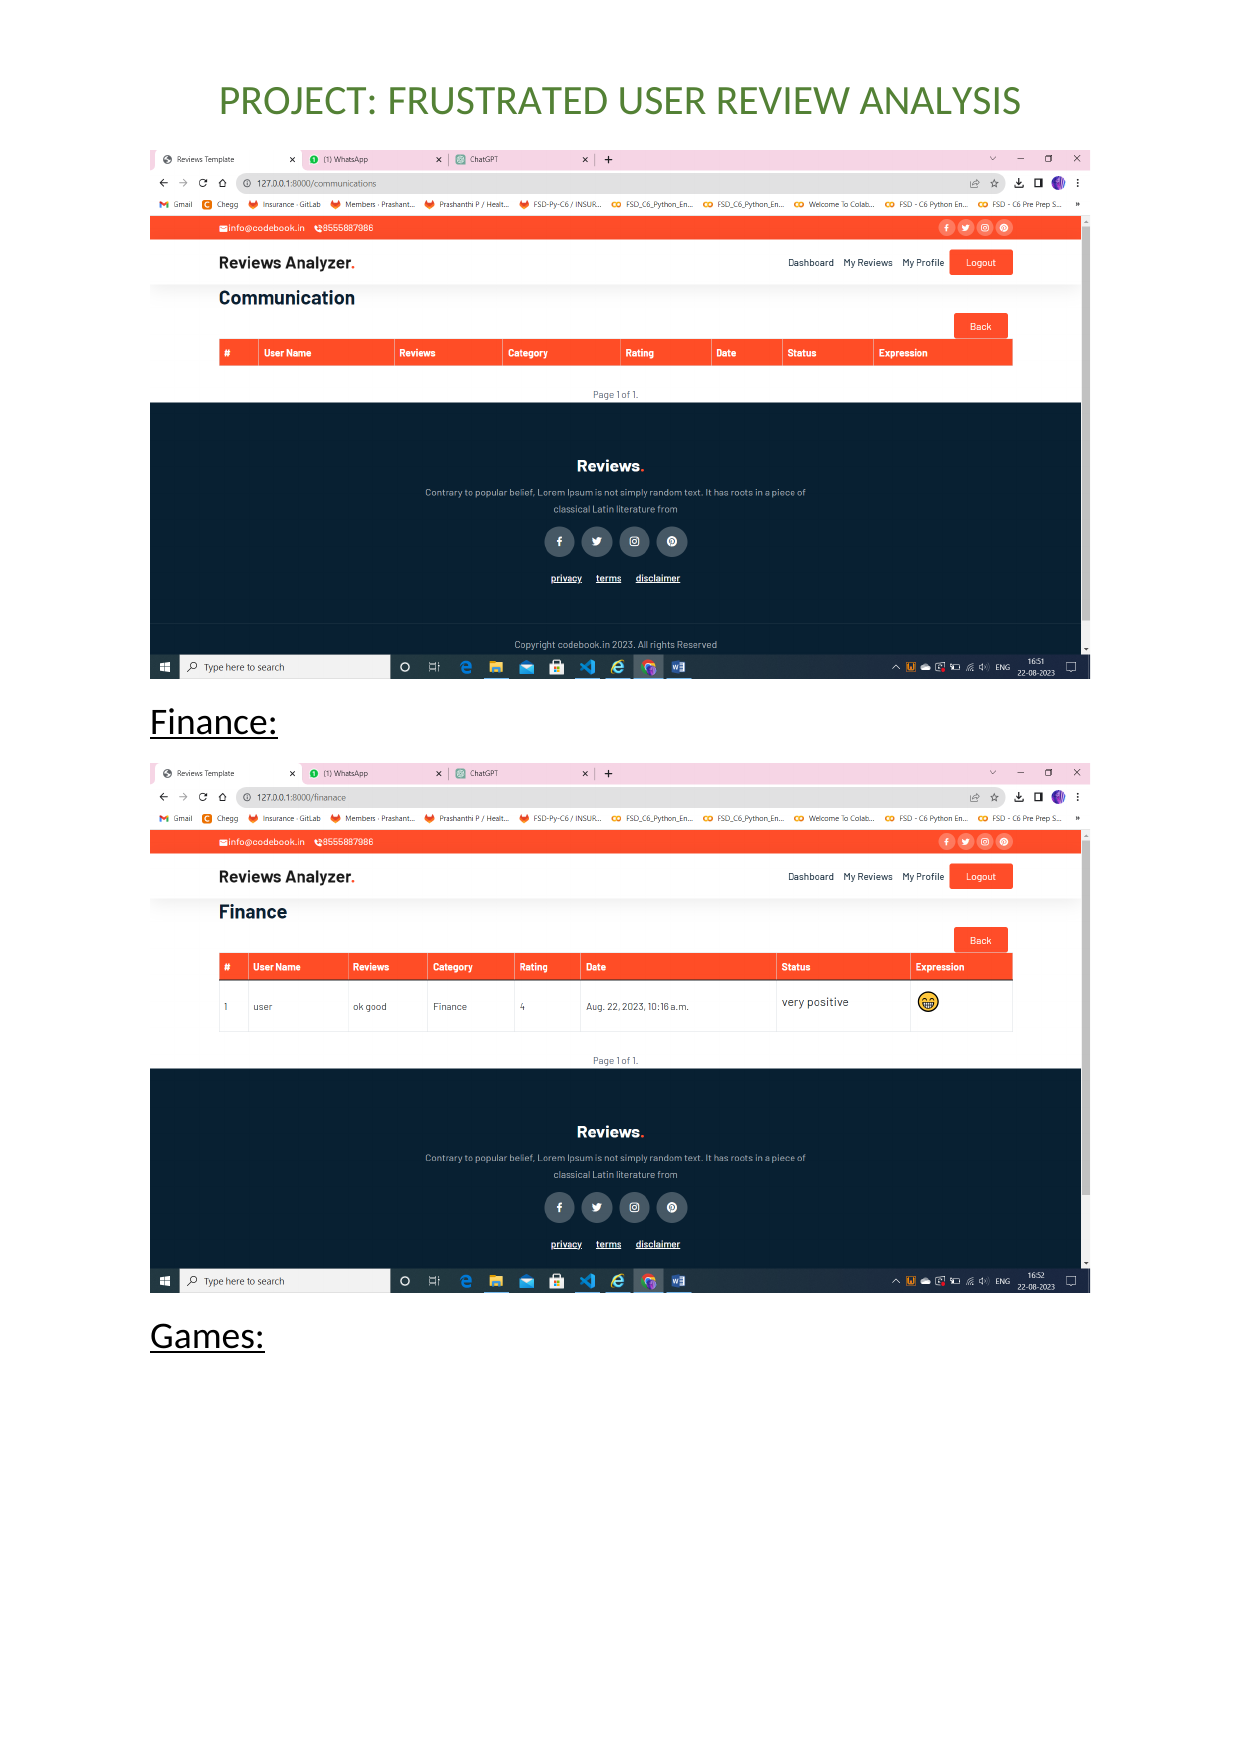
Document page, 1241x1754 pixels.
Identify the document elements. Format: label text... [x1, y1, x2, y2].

picture [150, 150, 1091, 679]
picture [150, 763, 1091, 1293]
text Finance: [150, 698, 1090, 743]
text Games: [150, 1312, 1090, 1357]
